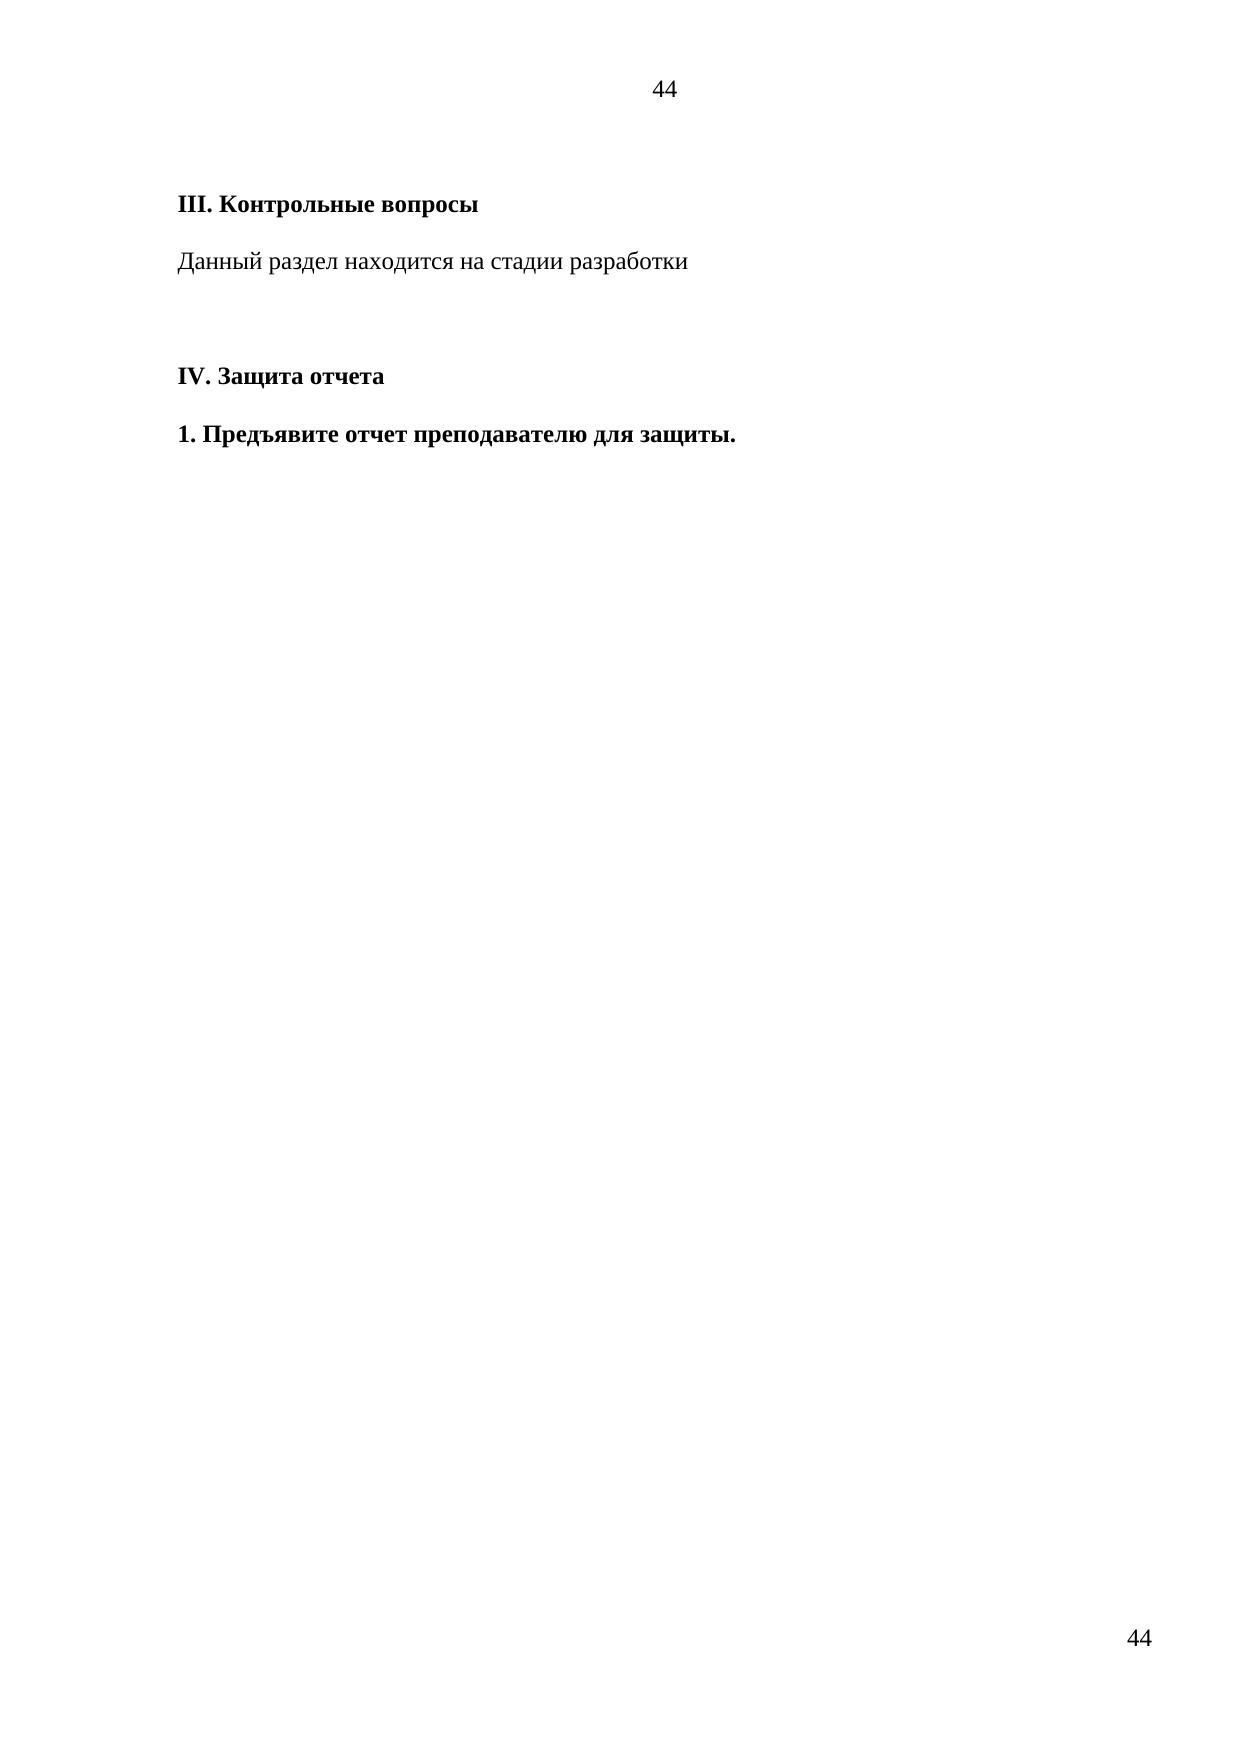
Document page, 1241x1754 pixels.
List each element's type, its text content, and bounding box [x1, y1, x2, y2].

text III. Контрольные вопросы [177, 189, 1152, 217]
text IV. Защита отчета [177, 361, 1152, 390]
text Данный раздел находится на стадии разработки [177, 246, 1152, 275]
text 1. Предъявите отчет преподавателю для защиты. [177, 419, 1152, 447]
